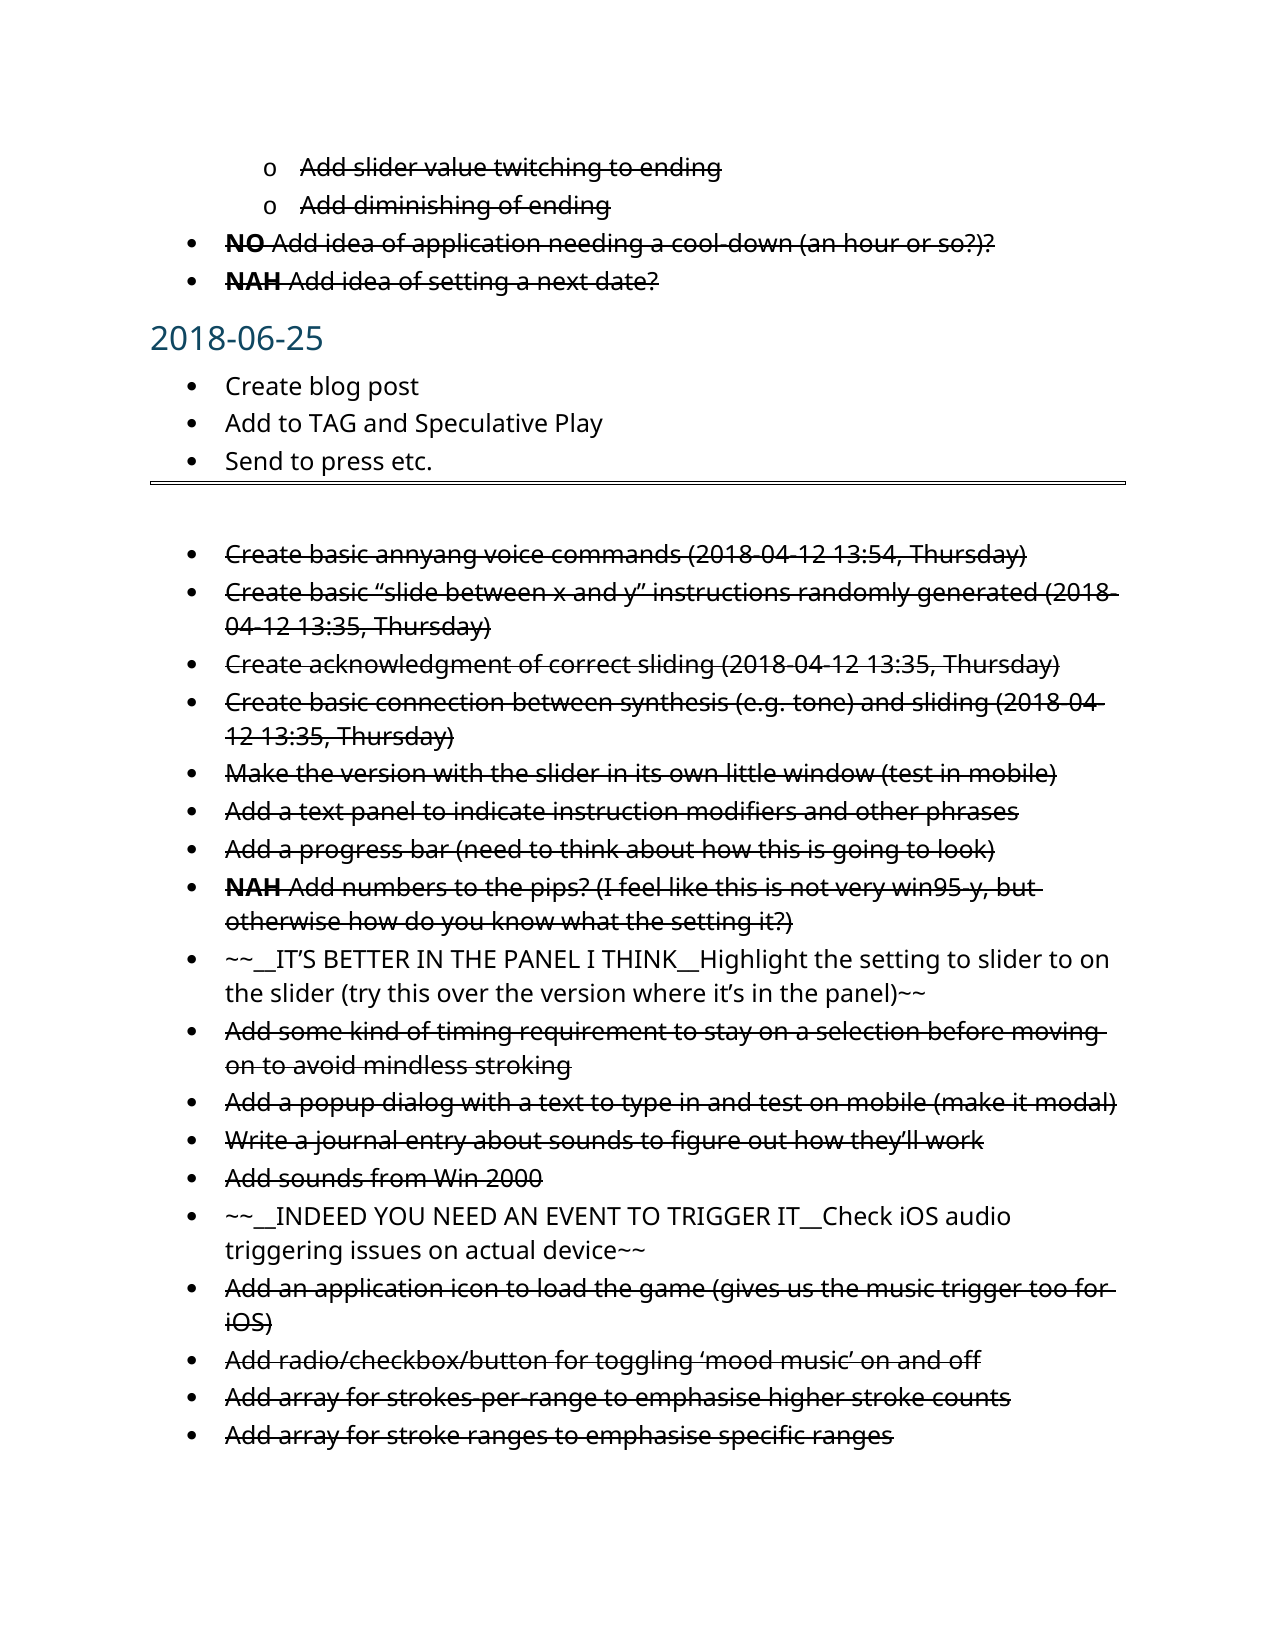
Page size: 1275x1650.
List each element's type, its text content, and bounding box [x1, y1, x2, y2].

list Add to TAG and Speculative Play [187, 406, 1125, 440]
list Create basic “slide between x and y” instructions randomly generated (2018-04-12 13:35, Thursday) [187, 574, 1125, 643]
list ~~__INDEED YOU NEED AN EVENT TO TRIGGER IT__Check iOS audio triggering issues on actual device~~ [187, 1198, 1125, 1267]
list Add slider value twitching to ending [262, 150, 1125, 184]
list Send to press etc. [187, 444, 1125, 478]
list NAH Add numbers to the pips? (I feel like this is not very win95-y, but otherwise how do you know what the setting it?) [187, 869, 1125, 938]
list Add radio/checkbox/button for toggling ‘mood music’ on and off [187, 1342, 1125, 1376]
list NAH Add idea of setting a next date? [187, 264, 1125, 298]
list Create acknowledgment of correct sliding (2018-04-12 13:35, Thursday) [187, 646, 1125, 680]
list Add an application icon to load the game (gives us the music trigger too for iOS) [187, 1270, 1125, 1338]
list Add sounds from Win 2000 [187, 1161, 1125, 1195]
list Add diminishing of ending [262, 188, 1125, 222]
list Create basic connection between synthesis (e.g. tone) and sliding (2018-04-12 13:35, Thursday) [187, 684, 1125, 752]
list Add some kind of timing requirement to stay on a selection before moving on to avoid mindless stroking [187, 1013, 1125, 1081]
list ~~__IT’S BETTER IN THE PANEL I THINK__Highlight the setting to slider to on the slider (try this over the version where it’s in the panel)~~ [187, 941, 1125, 1009]
list Make the version with the slider in its own little window (test in mobile) [187, 756, 1125, 790]
subtitle 2018-06-25 [150, 314, 1125, 360]
list Create basic annyang voice commands (2018-04-12 13:54, Thursday) [187, 537, 1125, 571]
list Create blog post [187, 368, 1125, 402]
list Add a popup dialog with a text to type in and test on mobile (make it modal) [187, 1085, 1125, 1119]
list Add array for strokes-per-range to emphasise higher stroke counts [187, 1380, 1125, 1414]
list Add a progress bar (need to think about how this is going to look) [187, 832, 1125, 866]
list Write a journal entry about sounds to figure out how they’ll work [187, 1123, 1125, 1157]
list Add array for stroke ranges to emphasise specific ranges [187, 1418, 1125, 1452]
list Add a text panel to indicate instruction modifiers and other phrases [187, 794, 1125, 828]
list NO Add idea of application needing a cool-down (an hour or so?)? [187, 226, 1125, 260]
